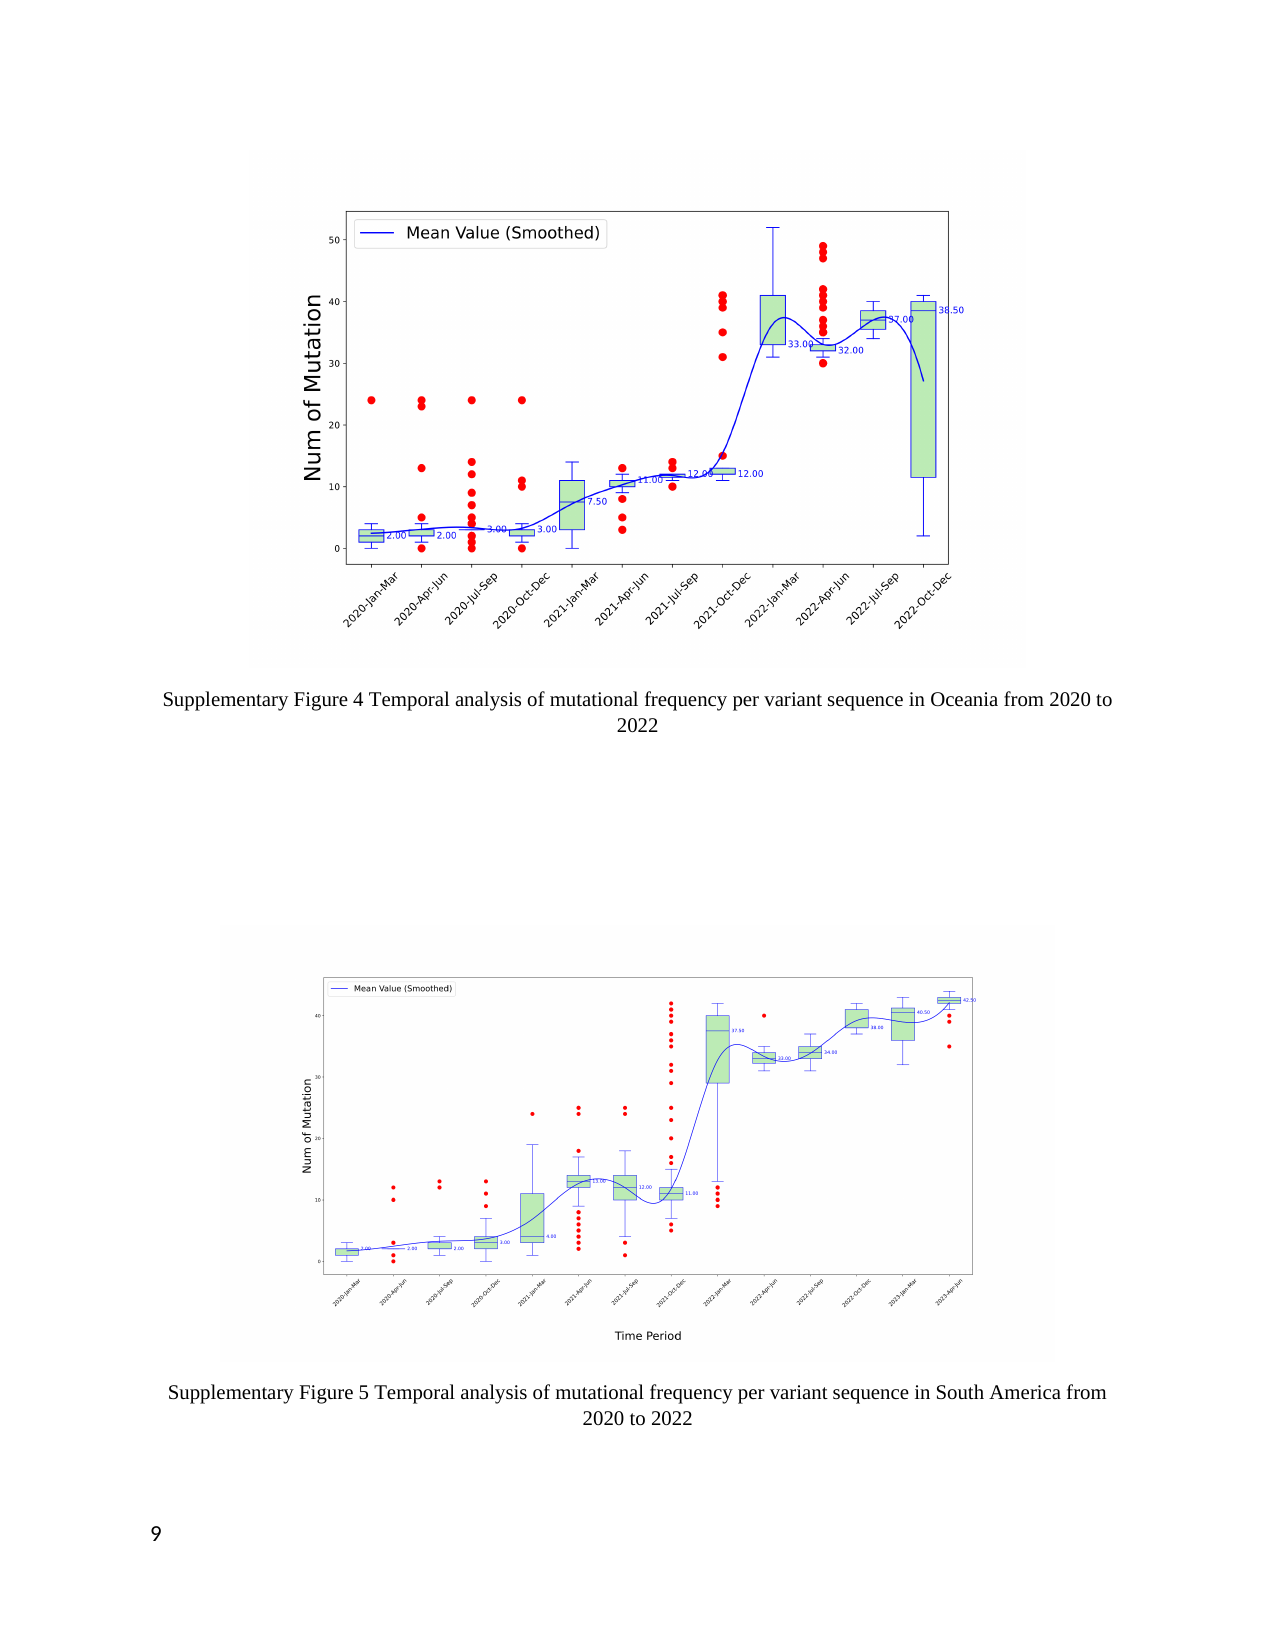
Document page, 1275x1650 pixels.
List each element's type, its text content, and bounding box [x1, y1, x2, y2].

picture [249, 150, 1026, 668]
text Supplementary Figure 4 Temporal analysis of mutational frequency per variant sequence in Oceania from 2020 to 2022 [150, 687, 1125, 737]
text Supplementary Figure 5 Temporal analysis of mutational frequency per variant sequence in South America from 2020 to 2022 [150, 1380, 1125, 1430]
picture [219, 925, 1056, 1362]
